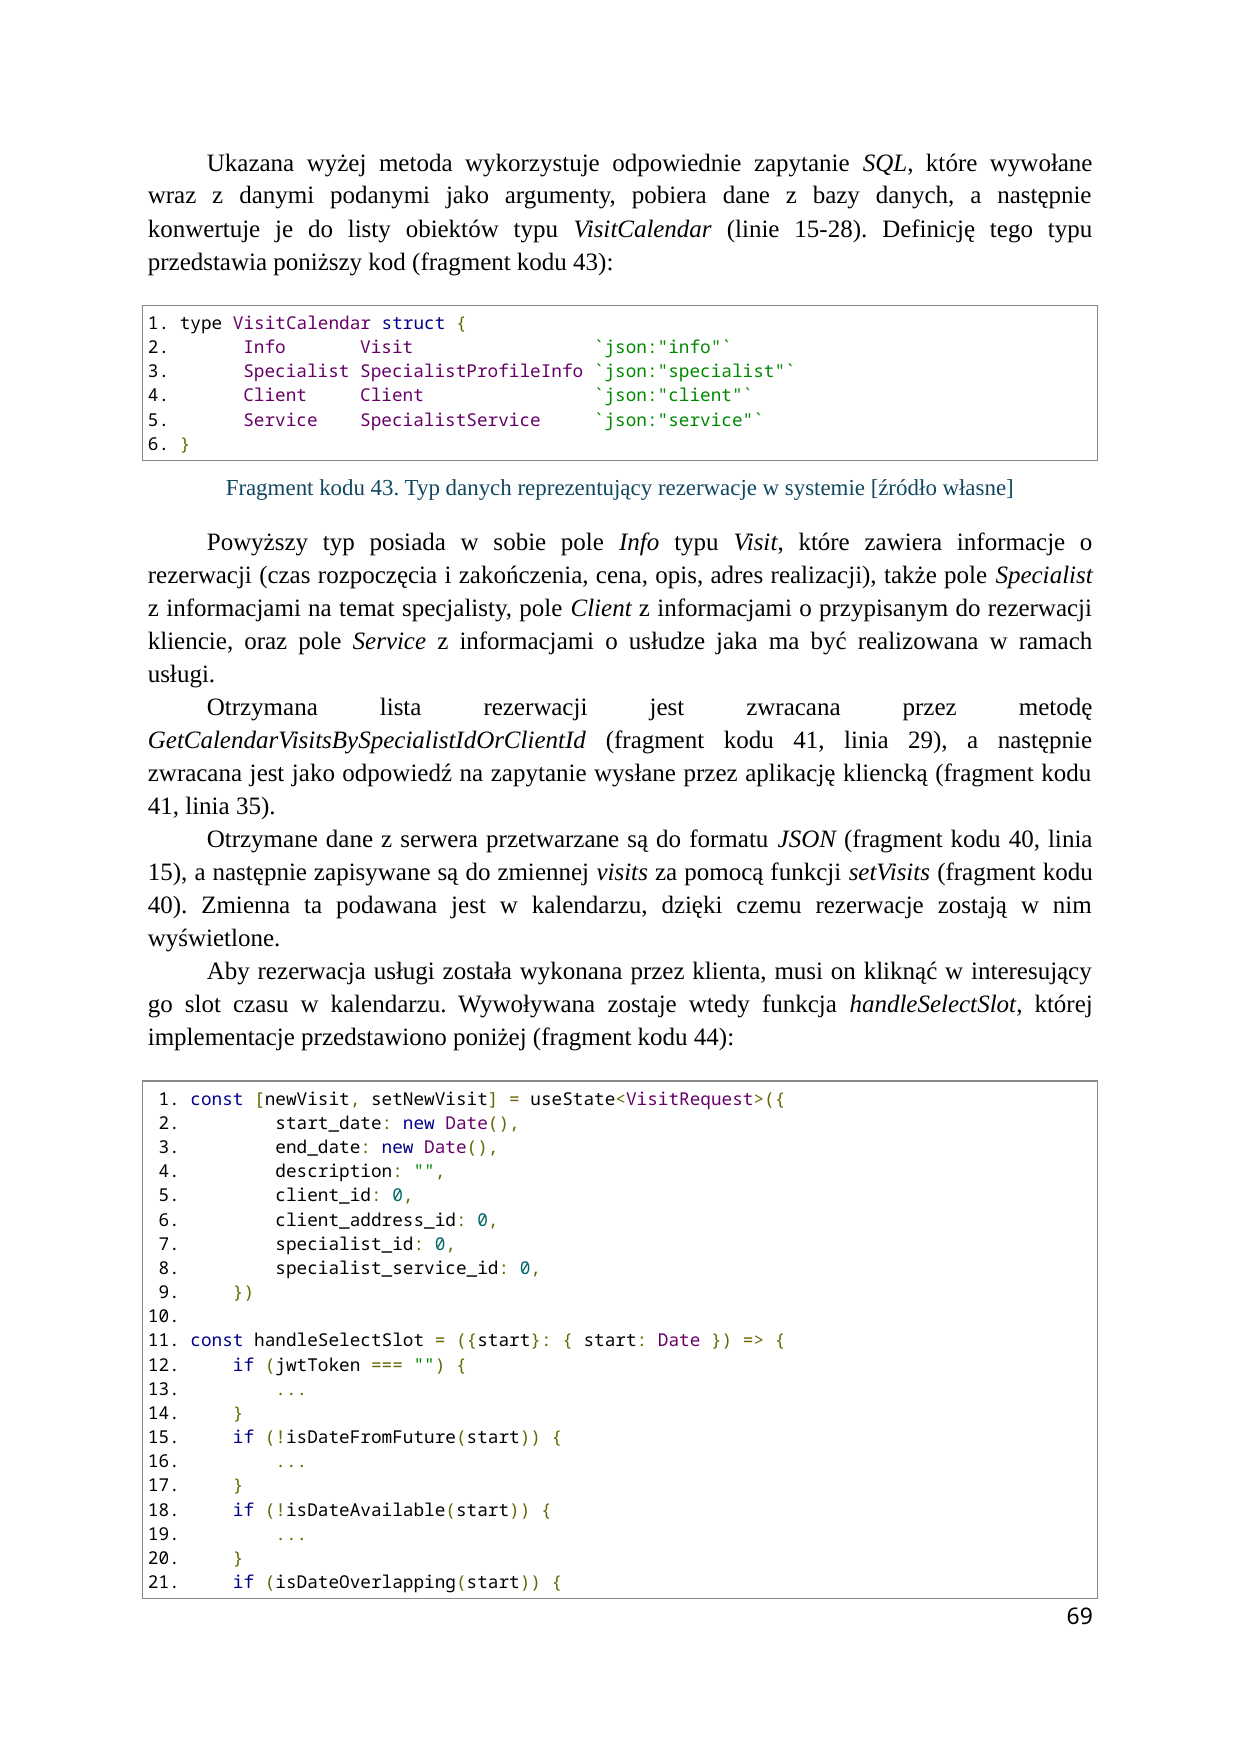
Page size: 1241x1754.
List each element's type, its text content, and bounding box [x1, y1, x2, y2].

text Aby rezerwacja usługi została wykonana przez klienta, musi on kliknąć w interesujący go slot czasu w kalendarzu. Wywoływana zostaje wtedy funkcja handleSelectSlot, której implementacje przedstawiono poniżej (fragment kodu 44): [148, 956, 1093, 1051]
text 9. }) [148, 1279, 1093, 1304]
text Otrzymane dane z serwera przetwarzane są do formatu JSON (fragment kodu 40, linia 15), a następnie zapisywane są do zmiennej visits za pomocą funkcji setVisits (fragment kodu 40). Zmienna ta podawana jest w kalendarzu, dzięki czemu rezerwacje zostają w nim wyświetlone. [148, 824, 1093, 952]
text 15. if (!isDateFromFuture(start)) { [148, 1424, 1093, 1449]
text 10. [148, 1304, 1093, 1328]
text Ukazana wyżej metoda wykorzystuje odpowiednie zapytanie SQL, które wywołane wraz z danymi podanymi jako argumenty, pobiera dane z bazy danych, a następnie konwertuje je do listy obiektów typu VisitCalendar (linie 15-28). Definicję tego typu przedstawia poniższy kod (fragment kodu 43): [148, 148, 1093, 275]
text 1. const [newVisit, setNewVisit] = useState<VisitRequest>({ [143, 1082, 1097, 1110]
text Fragment kodu 43. Typ danych reprezentujący rezerwacje w systemie [źródło własne] [148, 474, 1093, 500]
text 5. Service SpecialistService `json:"service"` [148, 407, 1093, 426]
text 21. if (isDateOverlapping(start)) { [143, 1564, 1097, 1598]
text 17. } [148, 1473, 1093, 1497]
text 6. client_address_id: 0, [148, 1207, 1093, 1231]
text 16. ... [148, 1449, 1093, 1473]
text Powyższy typ posiada w sobie pole Info typu Visit, które zawiera informacje o rezerwacji (czas rozpoczęcia i zakończenia, cena, opis, adres realizacji), także pole Specialist z informacjami na temat specjalisty, pole Client z informacjami o przypisanym do rezerwacji kliencie, oraz pole Service z informacjami o usłudze jaka ma być realizowana w ramach usługi. [148, 527, 1093, 688]
text 11. const handleSelectSlot = ({start}: { start: Date }) => { [148, 1328, 1093, 1352]
text Otrzymana lista rezerwacji jest zwracana przez metodę GetCalendarVisitsBySpecialistIdOrClientId (fragment kodu 41, linia 29), a następnie zwracana jest jako odpowiedź na zapytanie wysłane przez aplikację kliencką (fragment kodu 41, linia 35). [148, 692, 1093, 820]
text 13. ... [148, 1376, 1093, 1400]
text 8. specialist_service_id: 0, [148, 1255, 1093, 1279]
text 4. Client Client `json:"client"` [148, 383, 1093, 407]
text 19. ... [148, 1521, 1093, 1545]
text 6. } [143, 426, 1097, 460]
text 20. } [148, 1545, 1093, 1564]
text 4. description: "", [148, 1159, 1093, 1183]
text 14. } [148, 1400, 1093, 1424]
text 7. specialist_id: 0, [148, 1231, 1093, 1255]
text 2. Info Visit `json:"info"` [148, 334, 1093, 359]
text 3. end_date: new Date(), [148, 1134, 1093, 1159]
text 18. if (!isDateAvailable(start)) { [148, 1497, 1093, 1521]
text 12. if (jwtToken === "") { [148, 1352, 1093, 1376]
text 3. Specialist SpecialistProfileInfo `json:"specialist"` [148, 359, 1093, 383]
text 2. start_date: new Date(), [148, 1110, 1093, 1134]
text 1. type VisitCalendar struct { [143, 306, 1097, 334]
text 5. client_id: 0, [148, 1183, 1093, 1207]
